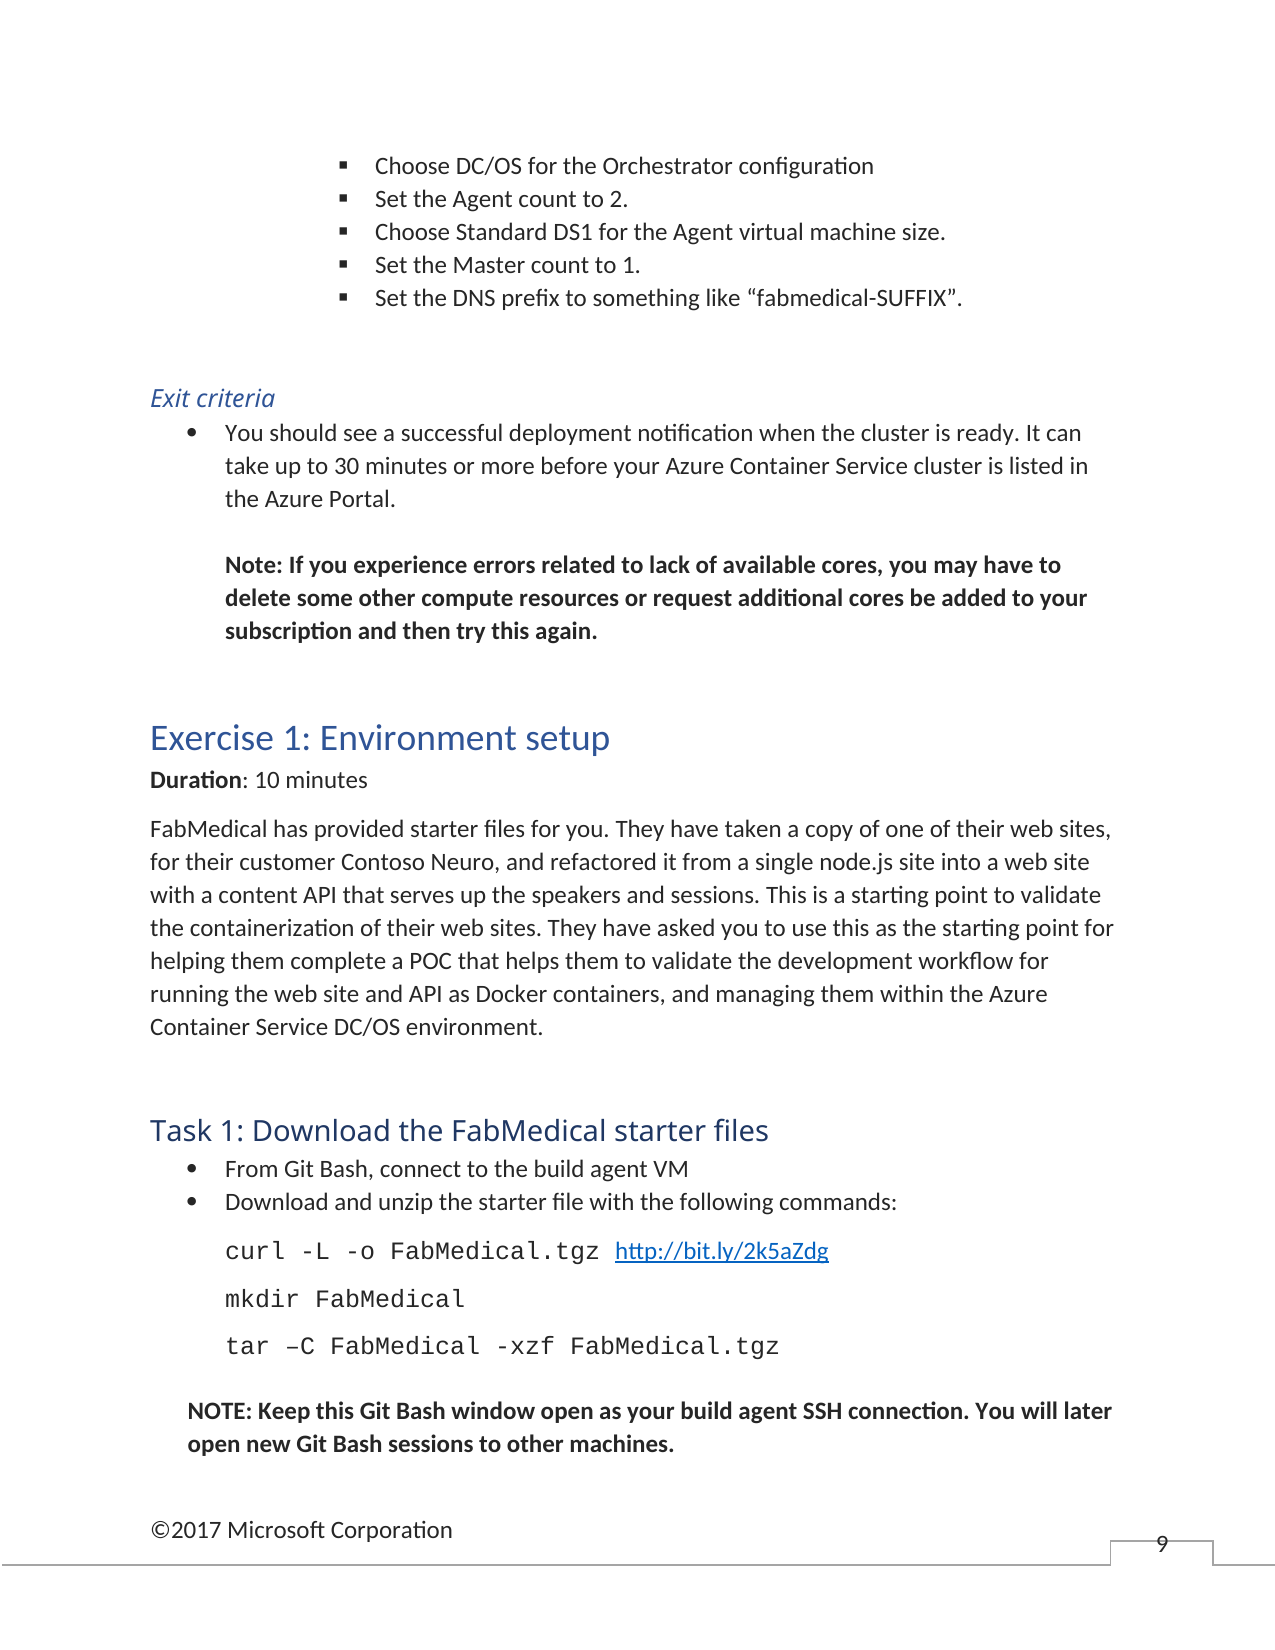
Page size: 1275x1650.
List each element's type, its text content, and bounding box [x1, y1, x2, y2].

subtitle Task 1: Download the FabMedical starter files [150, 1110, 1125, 1150]
text mkdir FabMedical [187, 1286, 1125, 1314]
list Set the DNS prefix to something like “fabmedical-SUFFIX”. [337, 282, 1125, 312]
list Choose Standard DS1 for the Agent virtual machine size. [337, 216, 1125, 246]
text Duration: 10 minutes [150, 764, 1125, 794]
list You should see a successful deployment notification when the cluster is ready. It can take up to 30 minutes or more before your Azure Container Service cluster is listed in the Azure Portal. [187, 418, 1125, 514]
list Set the Agent count to 2. [337, 183, 1125, 213]
list Choose DC/OS for the Orchestrator configuration [337, 150, 1125, 181]
text FabMedical has provided starter files for you. They have taken a copy of one of their web sites, for their customer Contoso Neuro, and refactored it from a single node.js site into a web site with a content API that serves up the speakers and sessions. This is a starting point to validate the containerization of their web sites. They have asked you to use this as the starting point for helping them complete a POC that helps them to validate the development workflow for running the web site and API as Docker containers, and managing them within the Azure Container Service DC/OS environment. [150, 813, 1125, 1041]
text curl -L -o FabMedical.tgz http://bit.ly/2k5aZdg [187, 1235, 1125, 1267]
list Set the Master count to 1. [337, 249, 1125, 279]
list tar –C FabMedical -xzf FabMedical.tgz [187, 1334, 1125, 1362]
subtitle Exercise 1: Environment setup [150, 714, 1125, 760]
list NOTE: Keep this Git Bash window open as your build agent SSH connection. You will later open new Git Bash sessions to other machines. [187, 1395, 1125, 1458]
list Note: If you experience errors related to lack of available cores, you may have to delete some other compute resources or request additional cores be added to your subscription and then try this again. [225, 549, 1125, 646]
list Download and unzip the starter file with the following commands: [187, 1186, 1125, 1216]
list From Git Bash, connect to the build agent VM [187, 1153, 1125, 1183]
subtitle Exit criteria [150, 381, 1125, 415]
